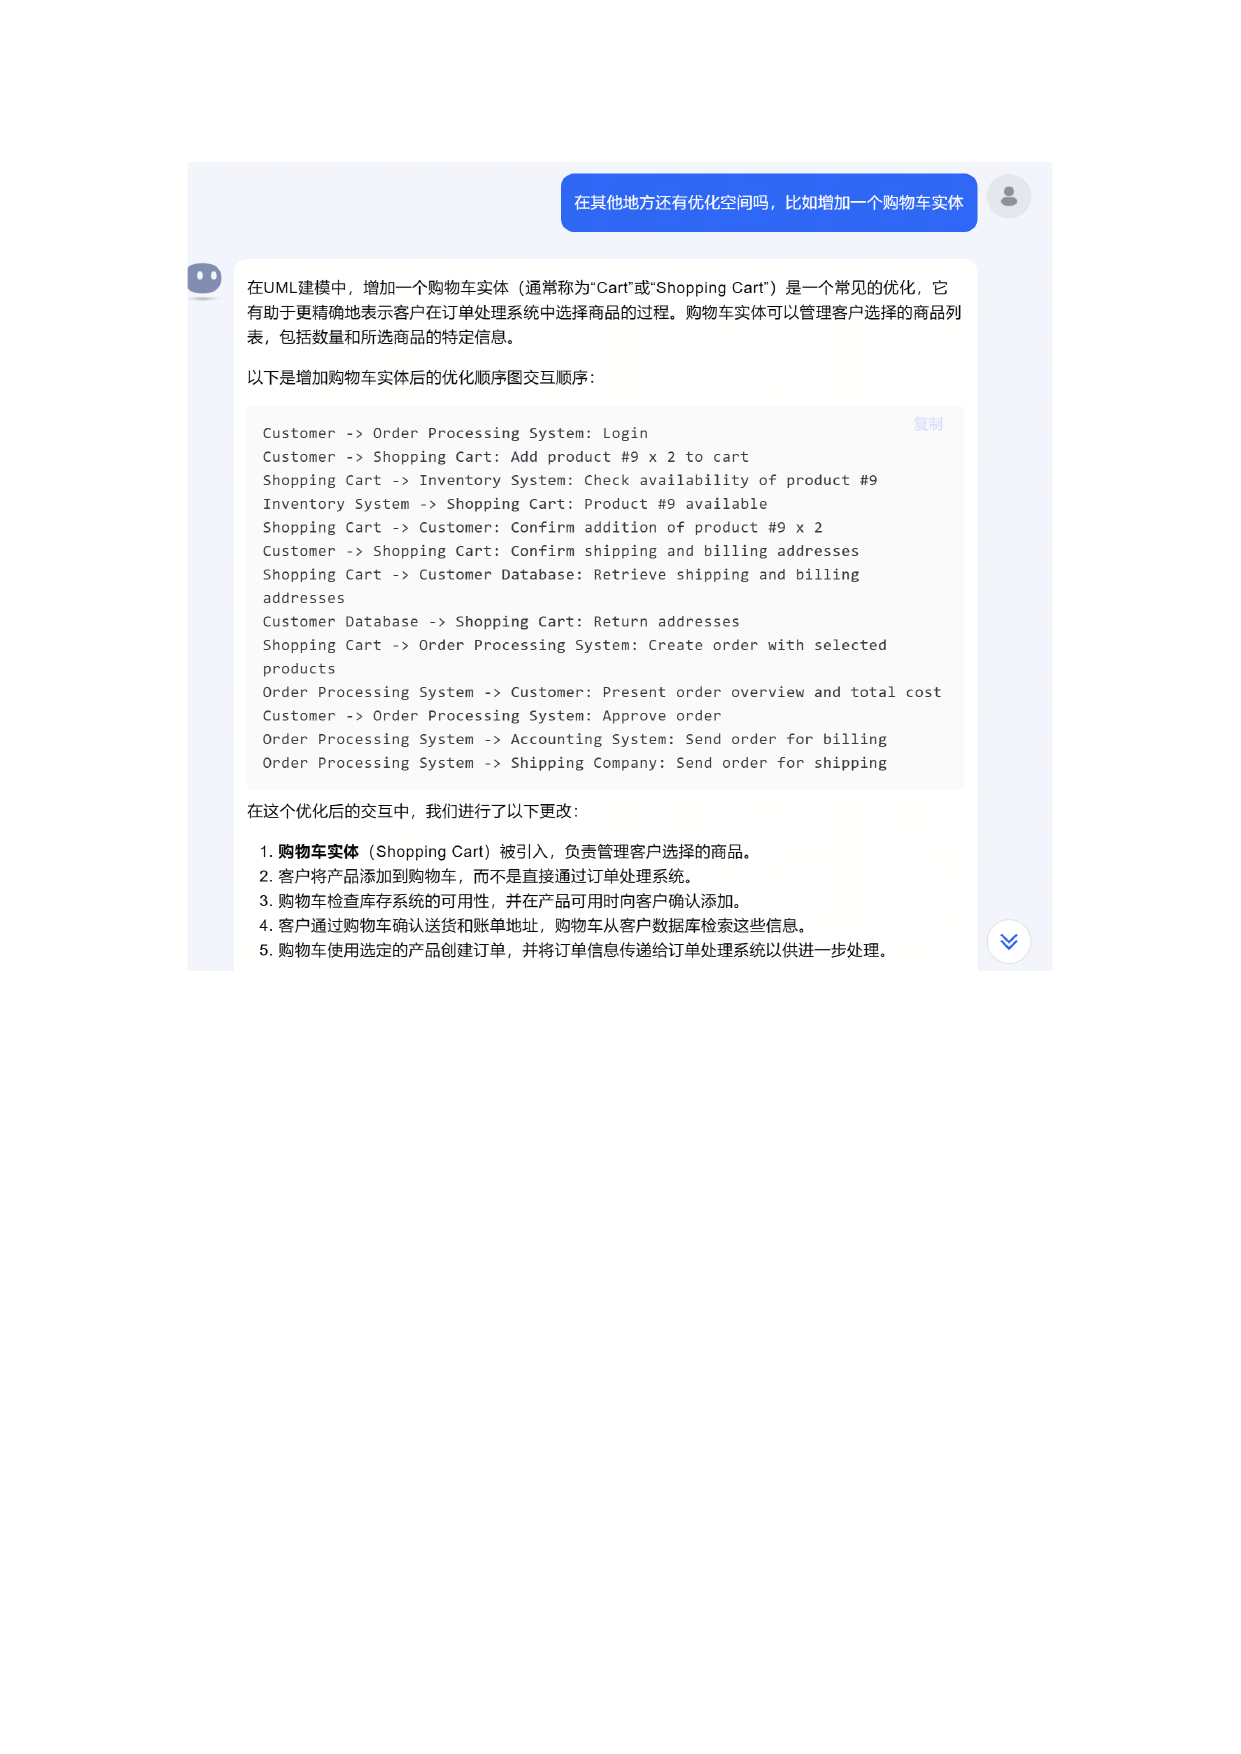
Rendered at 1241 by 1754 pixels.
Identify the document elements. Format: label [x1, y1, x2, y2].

picture [187, 162, 1053, 971]
